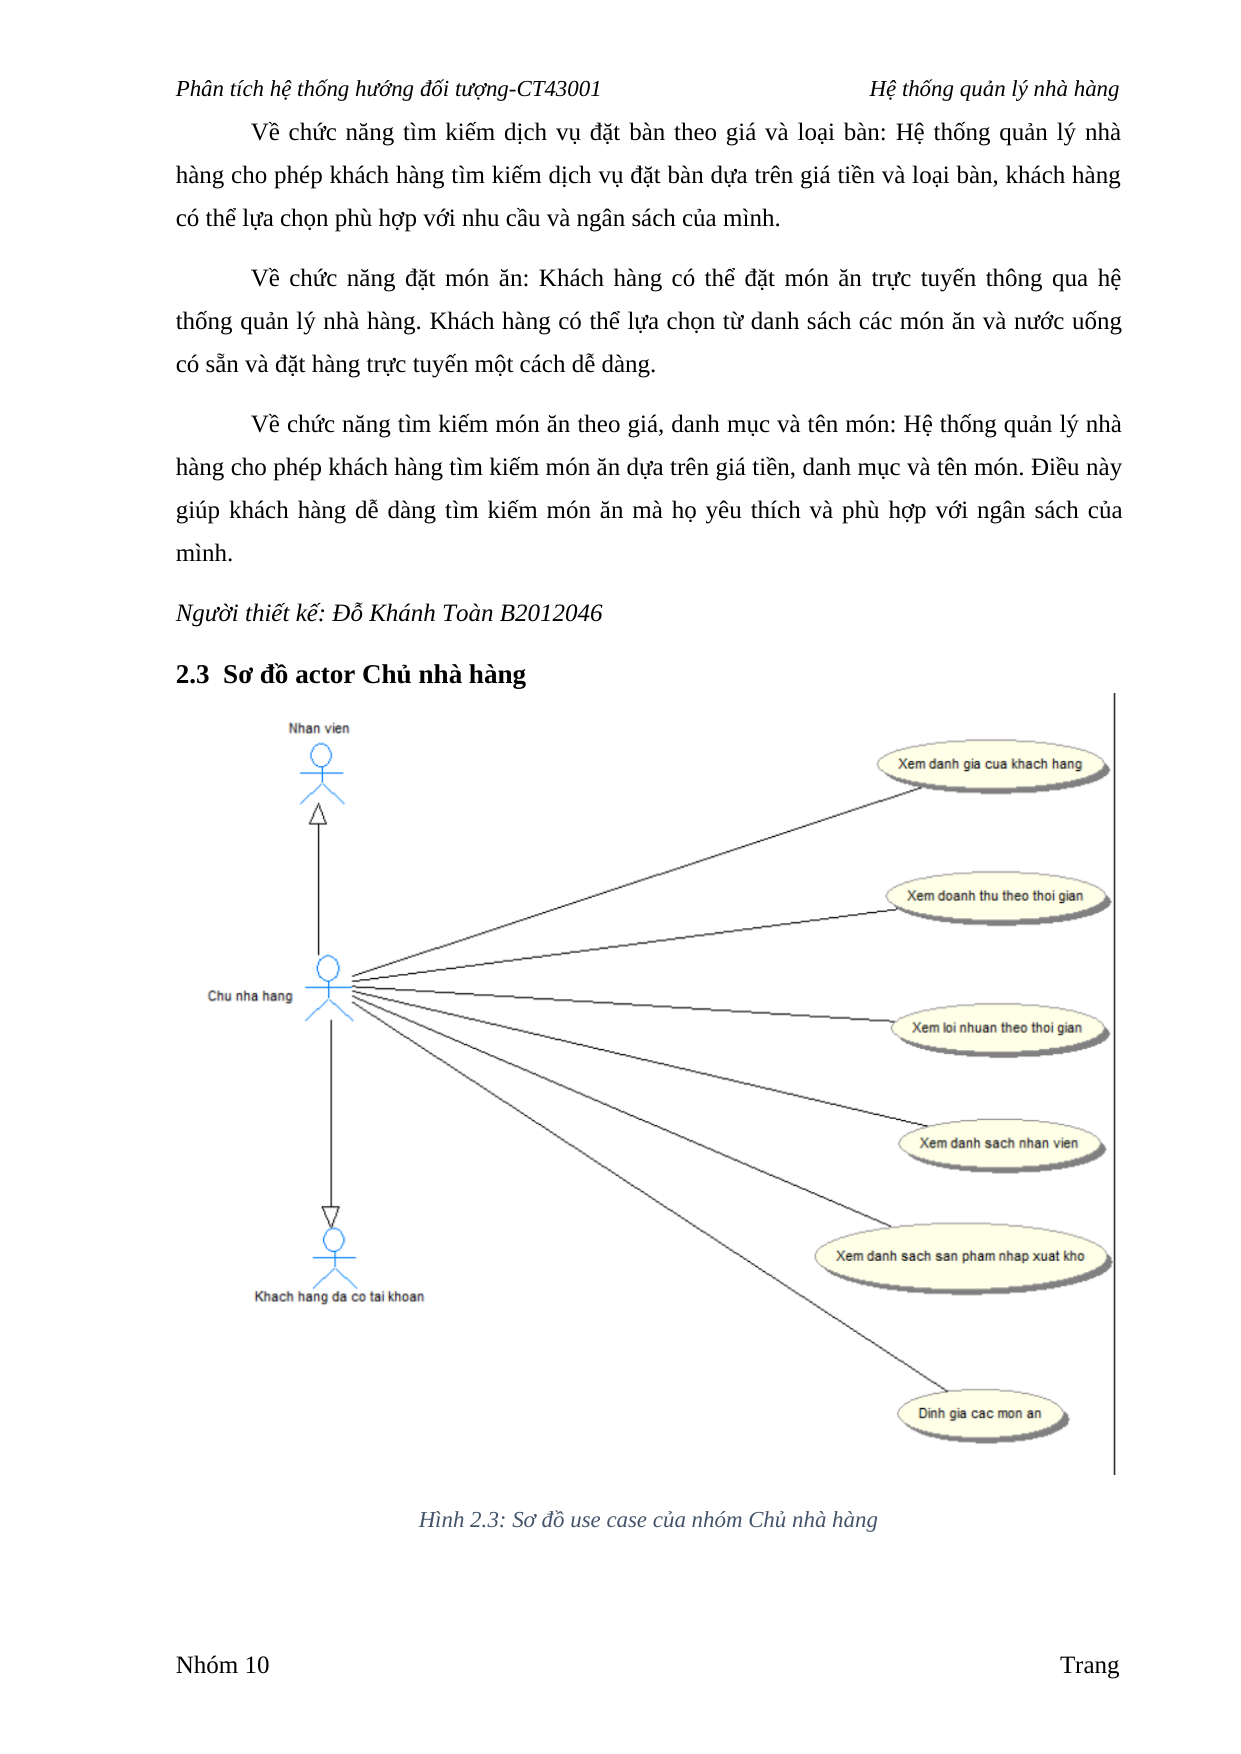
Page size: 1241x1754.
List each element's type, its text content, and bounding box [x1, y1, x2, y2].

text Hình 2.3: Sơ đồ use case của nhóm Chủ nhà hàng [176, 1506, 1123, 1532]
text Người thiết kế: Đỗ Khánh Toàn B2012046 [176, 598, 1123, 627]
text Về chức năng tìm kiếm món ăn theo giá, danh mục và tên món: Hệ thống quản lý nhà hàng cho phép khách hàng tìm kiếm món ăn dựa trên giá tiền, danh mục và tên món. Điều này giúp khách hàng dễ dàng tìm kiếm món ăn mà họ yêu thích và phù hợp với ngân sách của mình. [176, 409, 1123, 567]
picture [175, 693, 1124, 1475]
subtitle 2.3 Sơ đồ actor Chủ nhà hàng [176, 658, 1123, 689]
text Về chức năng tìm kiếm dịch vụ đặt bàn theo giá và loại bàn: Hệ thống quản lý nhà hàng cho phép khách hàng tìm kiếm dịch vụ đặt bàn dựa trên giá tiền và loại bàn, khách hàng có thể lựa chọn phù hợp với nhu cầu và ngân sách của mình. [176, 117, 1123, 232]
text Về chức năng đặt món ăn: Khách hàng có thể đặt món ăn trực tuyến thông qua hệ thống quản lý nhà hàng. Khách hàng có thể lựa chọn từ danh sách các món ăn và nước uống có sẵn và đặt hàng trực tuyến một cách dễ dàng. [176, 263, 1123, 378]
